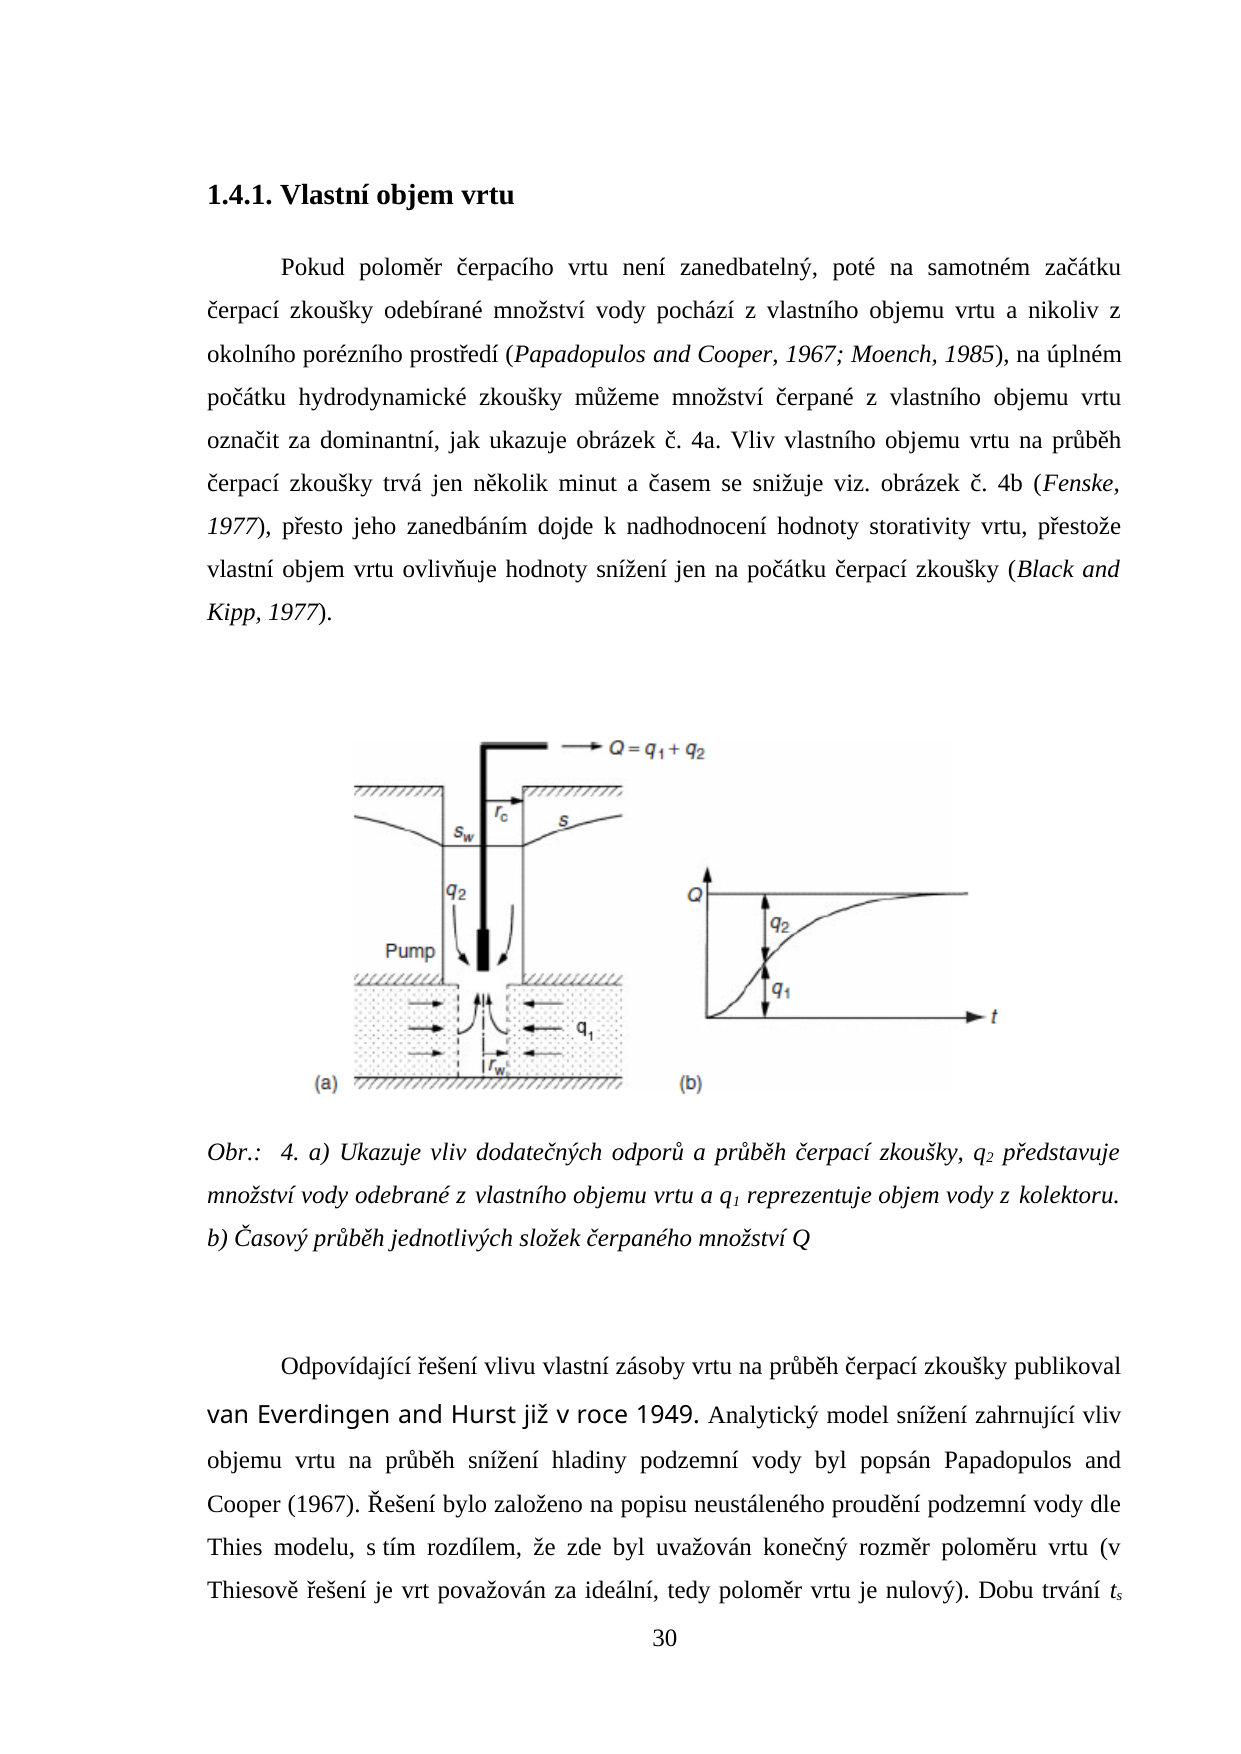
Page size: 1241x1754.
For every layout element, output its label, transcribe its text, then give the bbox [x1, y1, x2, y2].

text Obr.: 4. a) Ukazuje vliv dodatečných odporů a průběh čerpací zkoušky, q2 představuje množství vody odebrané z vlastního objemu vrtu a q1 reprezentuje objem vody z kolektoru. b) Časový průběh jednotlivých složek čerpaného množství Q [207, 1137, 1122, 1252]
text Pokud poloměr čerpacího vrtu není zanedbatelný, poté na samotném začátku čerpací zkoušky odebírané množství vody pochází z vlastního objemu vrtu a nikoliv z okolního porézního prostředí (Papadopulos and Cooper, 1967; Moench, 1985), na úplném počátku hydrodynamické zkoušky můžeme množství čerpané z vlastního objemu vrtu označit za dominantní, jak ukazuje obrázek č. 4a. Vliv vlastního objemu vrtu na průběh čerpací zkoušky trvá jen několik minut a časem se snižuje viz. obrázek č. 4b (Fenske, 1977), přesto jeho zanedbáním dojde k nadhodnocení hodnoty storativity vrtu, přestože vlastní objem vrtu ovlivňuje hodnoty snížení jen na počátku čerpací zkoušky (Black and Kipp, 1977). [207, 252, 1122, 626]
picture [309, 725, 1020, 1102]
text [207, 1351, 1122, 1604]
subtitle 1.4.1. Vlastní objem vrtu [207, 177, 1122, 211]
